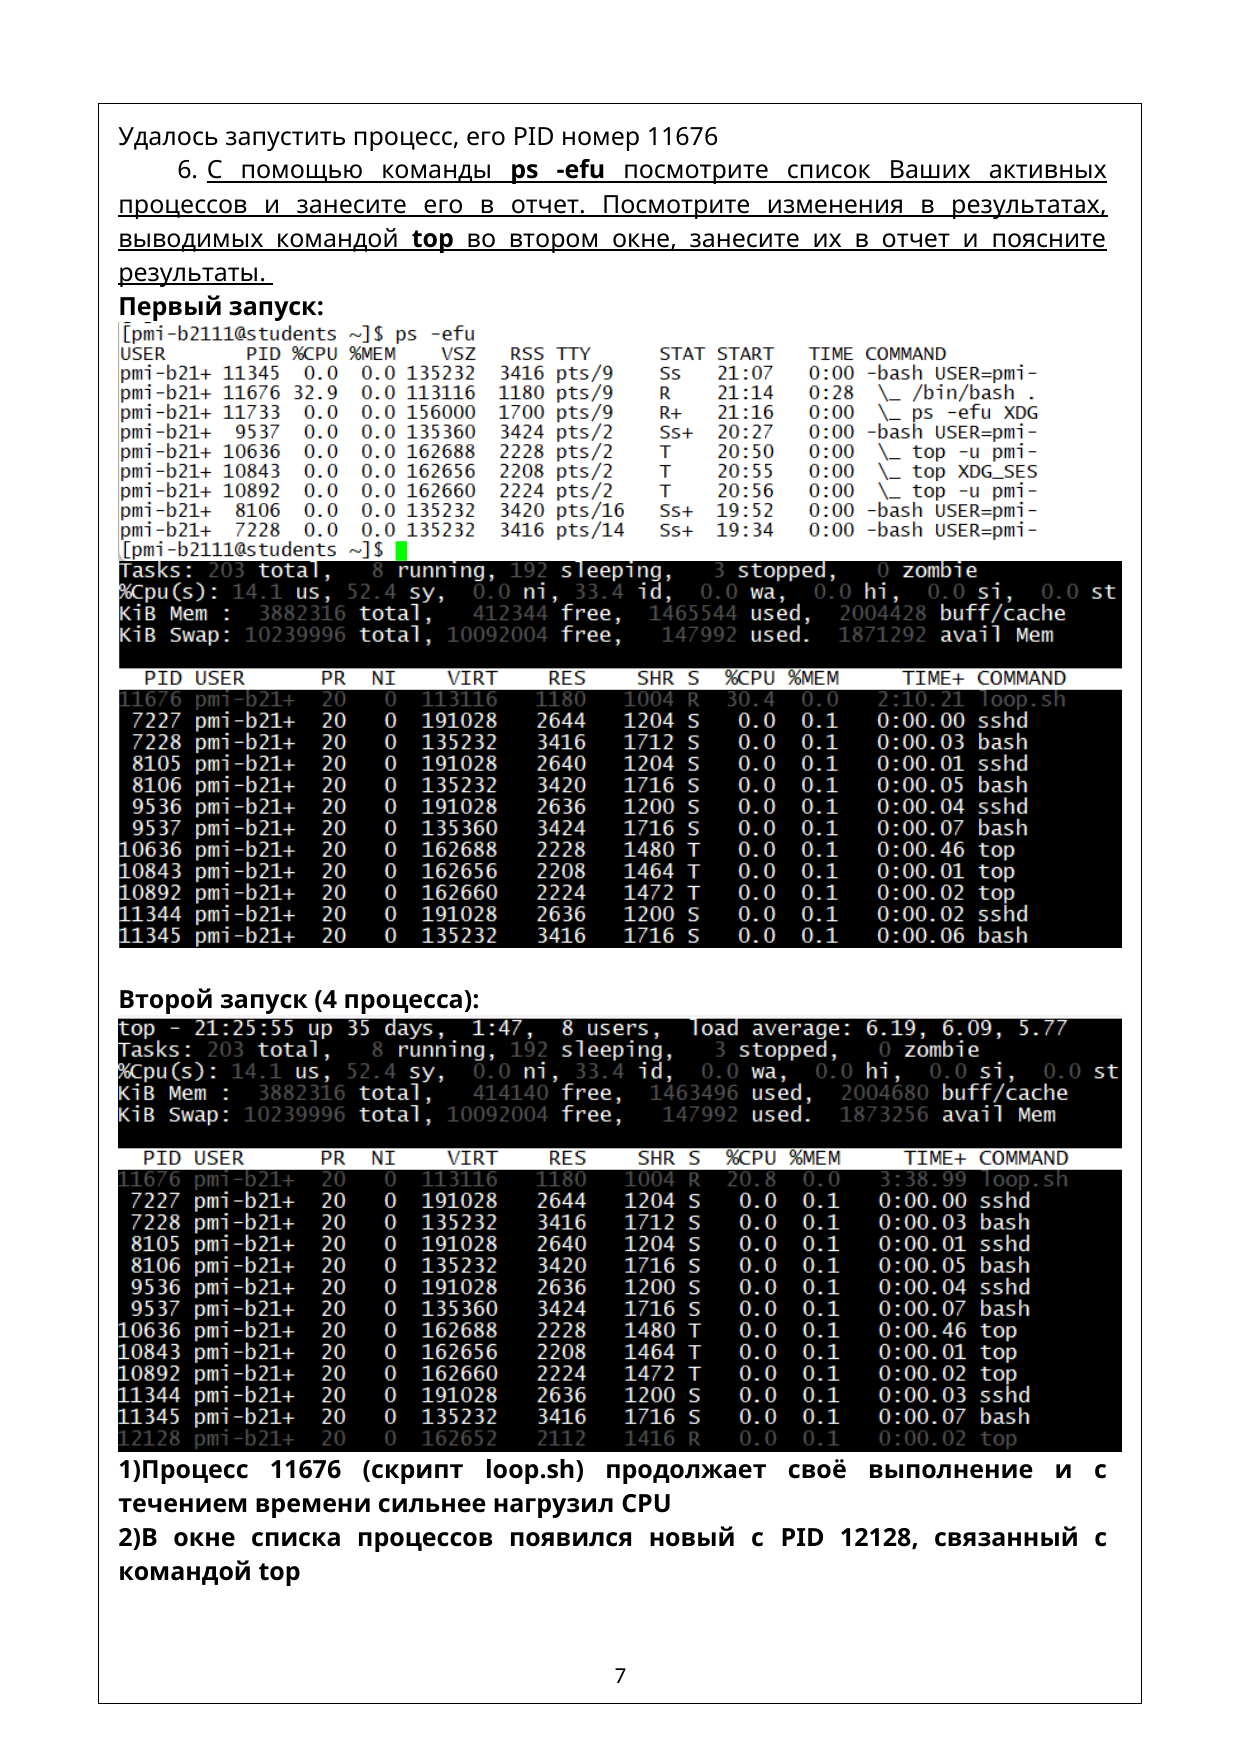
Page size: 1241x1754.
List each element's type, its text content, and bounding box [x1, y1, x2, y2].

text Первый запуск: [118, 288, 1107, 322]
picture [118, 322, 1122, 948]
list С помощью команды ps -efu посмотрите список Ваших активных процессов и занесите его в отчет. Посмотрите изменения в результатах, выводимых командой top во втором окне, занесите их в отчет и поясните результаты. [118, 217, 1107, 249]
list С помощью команды ps -efu посмотрите список Ваших активных процессов и занесите его в отчет. Посмотрите изменения в результатах, выводимых командой top во втором окне, занесите их в отчет и поясните результаты. [118, 251, 1107, 288]
picture [118, 1015, 1122, 1452]
text 1)Процесс 11676 (скрипт loop.sh) продолжает своё выполнение и с течением времени сильнее нагрузил CPU [118, 1452, 1107, 1520]
text 2)В окне списка процессов появился новый с PID 12128, связанный с командой top [118, 1520, 1107, 1588]
text Удалось запустить процесс, его PID номер 11676 [118, 118, 1033, 152]
list С помощью команды ps -efu посмотрите список Ваших активных процессов и занесите его в отчет. Посмотрите изменения в результатах, выводимых командой top во втором окне, занесите их в отчет и поясните результаты. [118, 152, 1107, 215]
text Второй запуск (4 процесса): [118, 982, 1107, 1015]
